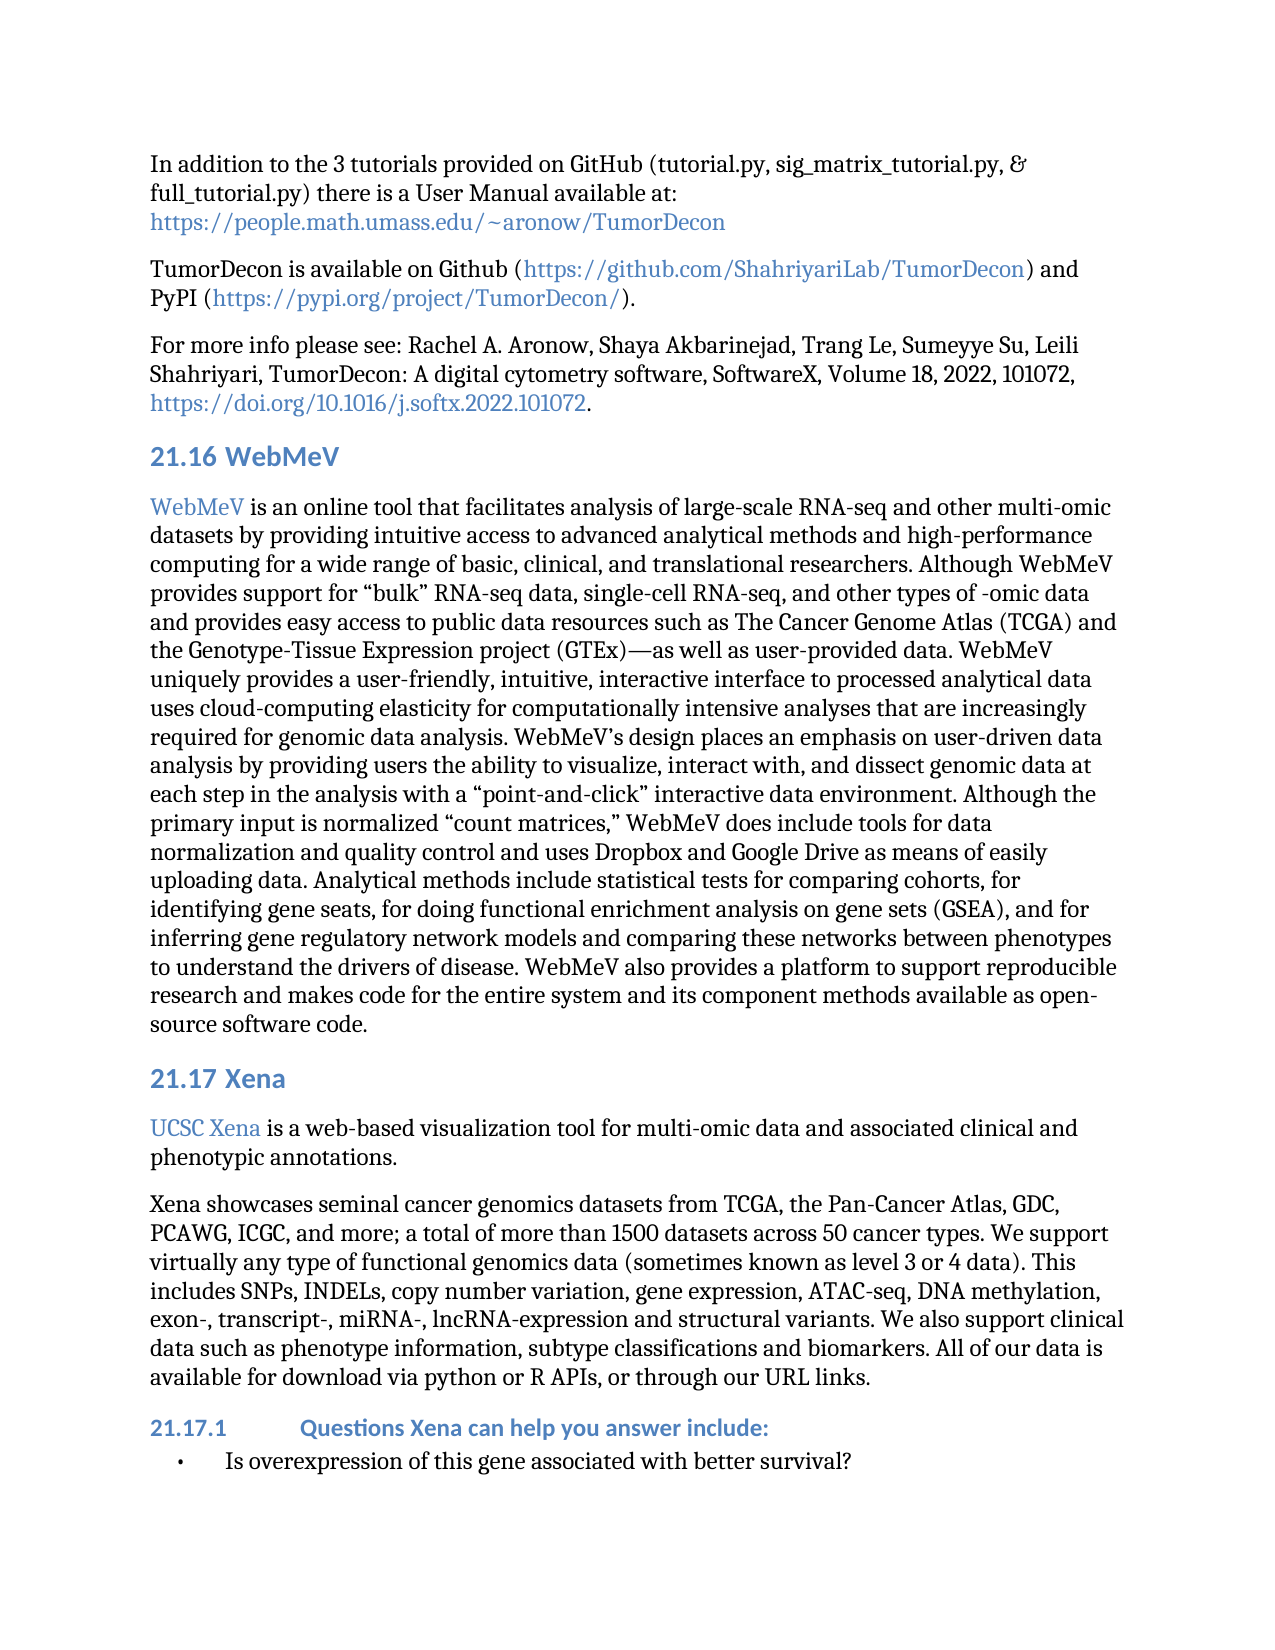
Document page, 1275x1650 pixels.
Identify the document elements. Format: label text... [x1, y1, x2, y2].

text WebMeV is an online tool that facilitates analysis of large-scale RNA-seq and other multi-omic datasets by providing intuitive access to advanced analytical methods and high-performance computing for a wide range of basic, clinical, and translational researchers. Although WebMeV provides support for “bulk” RNA-seq data, single-cell RNA-seq, and other types of -omic data and provides easy access to public data resources such as The Cancer Genome Atlas (TCGA) and the Genotype-Tissue Expression project (GTEx)—as well as user-provided data. WebMeV uniquely provides a user-friendly, intuitive, interactive interface to processed analytical data uses cloud-computing elasticity for computationally intensive analyses that are increasingly required for genomic data analysis. WebMeV’s design places an emphasis on user-driven data analysis by providing users the ability to visualize, interact with, and dissect genomic data at each step in the analysis with a “point-and-click” interactive data environment. Although the primary input is normalized “count matrices,” WebMeV does include tools for data normalization and quality control and uses Dropbox and Google Drive as means of easily uploading data. Analytical methods include statistical tests for comparing cohorts, for identifying gene seats, for doing functional enrichment analysis on gene sets (GSEA), and for inferring gene regulatory network models and comparing these networks between phenotypes to understand the drivers of disease. WebMeV also provides a platform to support reproducible research and makes code for the entire system and its component methods available as open-source software code. [150, 493, 1125, 1039]
text For more info please see: Rachel A. Aronow, Shaya Akbarinejad, Trang Le, Sumeyye Su, Leili Shahriyari, TumorDecon: A digital cytometry software, SoftwareX, Volume 18, 2022, 101072, https://doi.org/10.1016/j.softx.2022.101072. [150, 331, 1125, 417]
text Xena showcases seminal cancer genomics datasets from TCGA, the Pan-Cancer Atlas, GDC, PCAWG, ICGC, and more; a total of more than 1500 datasets across 50 cancer types. We support virtually any type of functional genomics data (sometimes known as level 3 or 4 data). This includes SNPs, INDELs, copy number variation, gene expression, ATAC-seq, DNA methylation, exon-, transcript-, miRNA-, lncRNA-expression and structural variants. We also support clinical data such as phenotype information, subtype classifications and biomarkers. All of our data is available for download via python or R APIs, or through our URL links. [150, 1190, 1125, 1392]
list Is overexpression of this gene associated with better survival? [175, 1447, 1125, 1476]
subtitle 21.17 Xena [150, 1060, 1125, 1095]
subtitle 21.16 WebMeV [150, 438, 1125, 474]
text TumorDecon is available on Github (https://github.com/ShahriyariLab/TumorDecon) and PyPI (https://pypi.org/project/TumorDecon/). [150, 255, 1125, 312]
text UCSC Xena is a web-based visualization tool for multi-omic data and associated clinical and phenotypic annotations. [150, 1114, 1125, 1172]
text In addition to the 3 tutorials provided on GitHub (tutorial.py, sig_matrix_tutorial.py, & full_tutorial.py) there is a User Manual available at: https://people.math.umass.edu/~aronow/TumorDecon [150, 150, 1125, 236]
subtitle 21.17.1 Questions Xena can help you answer include: [150, 1412, 1125, 1443]
